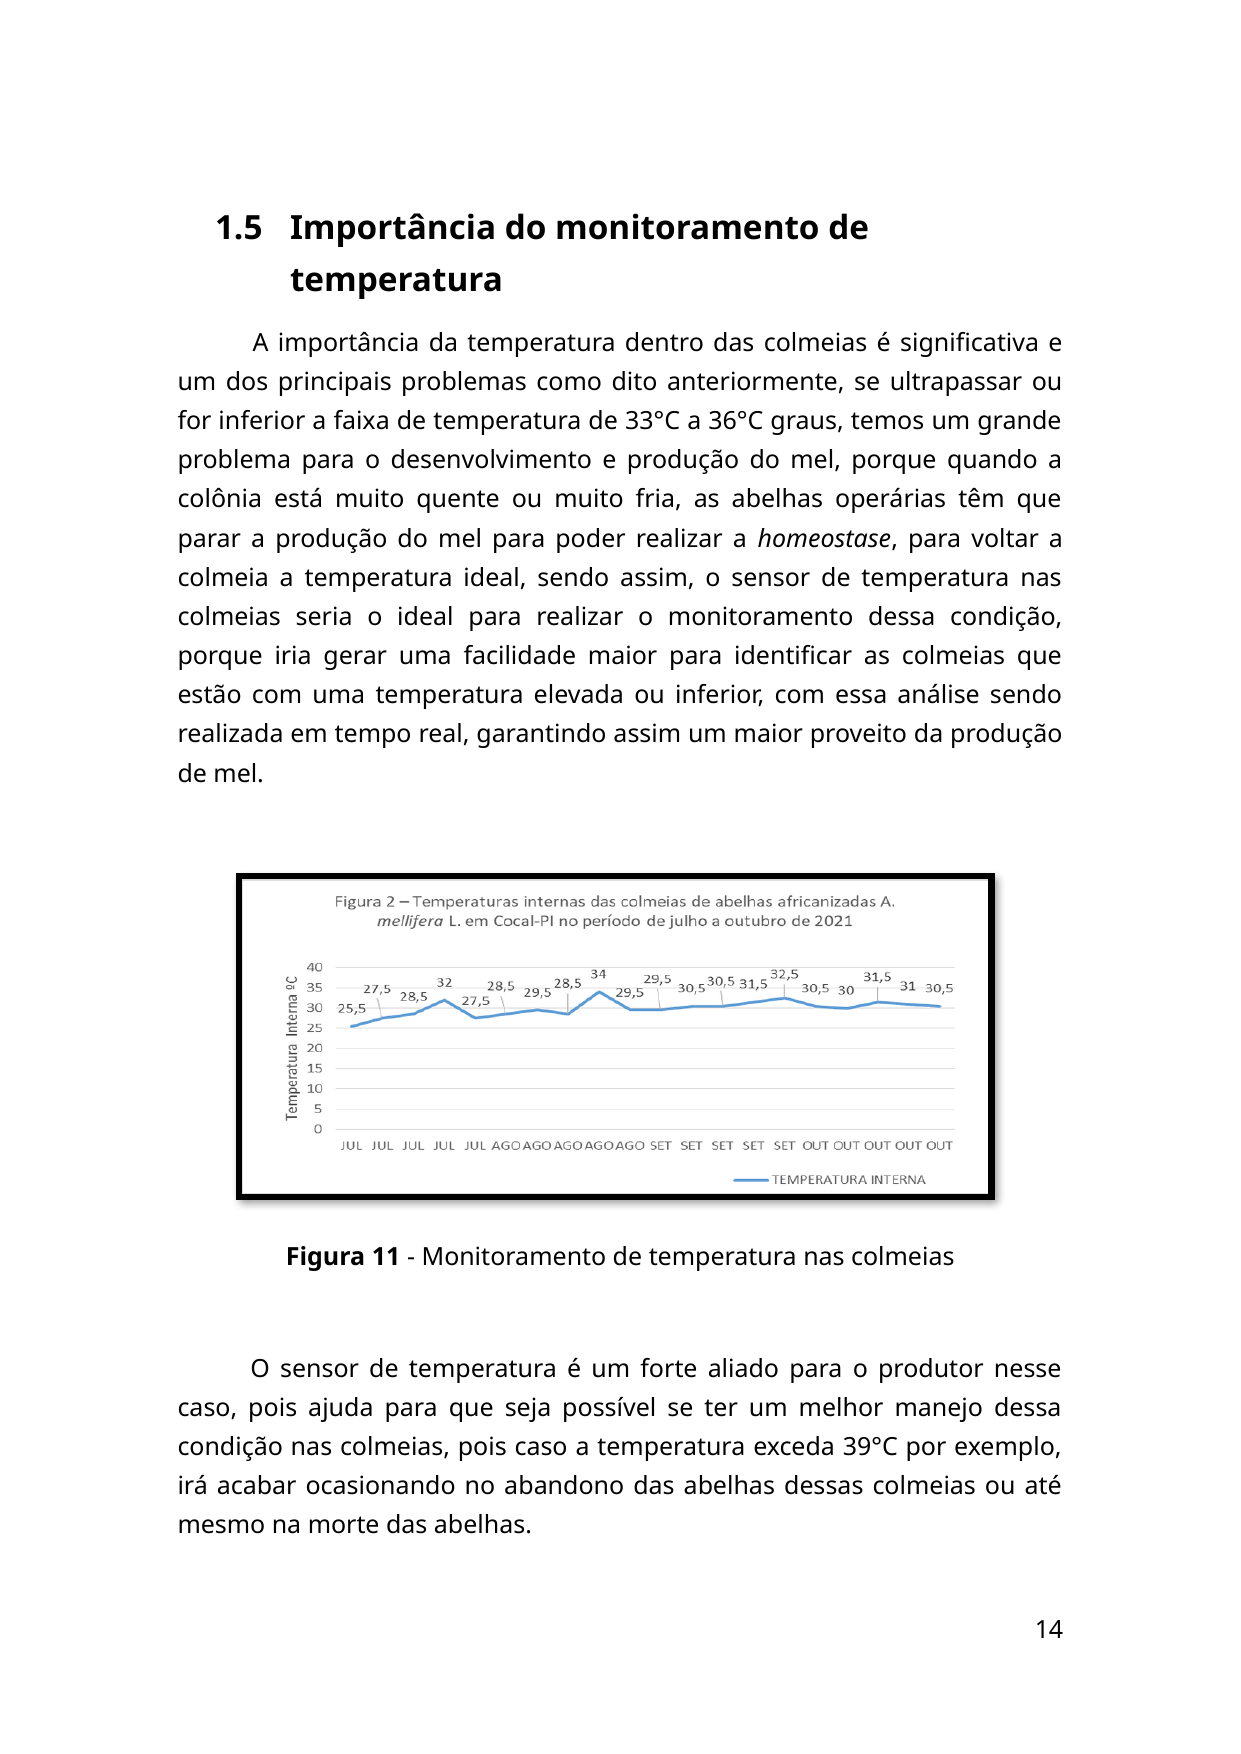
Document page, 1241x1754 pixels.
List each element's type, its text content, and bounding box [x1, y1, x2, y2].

text Figura 11 - Monitoramento de temperatura nas colmeias [177, 1239, 1063, 1273]
text A importância da temperatura dentro das colmeias é significativa e um dos principais problemas como dito anteriormente, se ultrapassar ou for inferior a faixa de temperatura de 33°C a 36°C graus, temos um grande problema para o desenvolvimento e produção do mel, porque quando a colônia está muito quente ou muito fria, as abelhas operárias têm que parar a produção do mel para poder realizar a homeostase, para voltar a colmeia a temperatura ideal, sendo assim, o sensor de temperatura nas colmeias seria o ideal para realizar o monitoramento dessa condição, porque iria gerar uma facilidade maior para identificar as colmeias que estão com uma temperatura elevada ou inferior, com essa análise sendo realizada em tempo real, garantindo assim um maior proveito da produção de mel. [177, 324, 1063, 789]
text O sensor de temperatura é um forte aliado para o produtor nesse caso, pois ajuda para que seja possível se ter um melhor manejo dessa condição nas colmeias, pois caso a temperatura exceda 39°C por exemplo, irá acabar ocasionando no abandono das abelhas dessas colmeias ou até mesmo na morte das abelhas. [177, 1351, 1063, 1541]
picture [242, 879, 988, 1194]
list Importância do monitoramento de temperatura [215, 203, 1063, 301]
